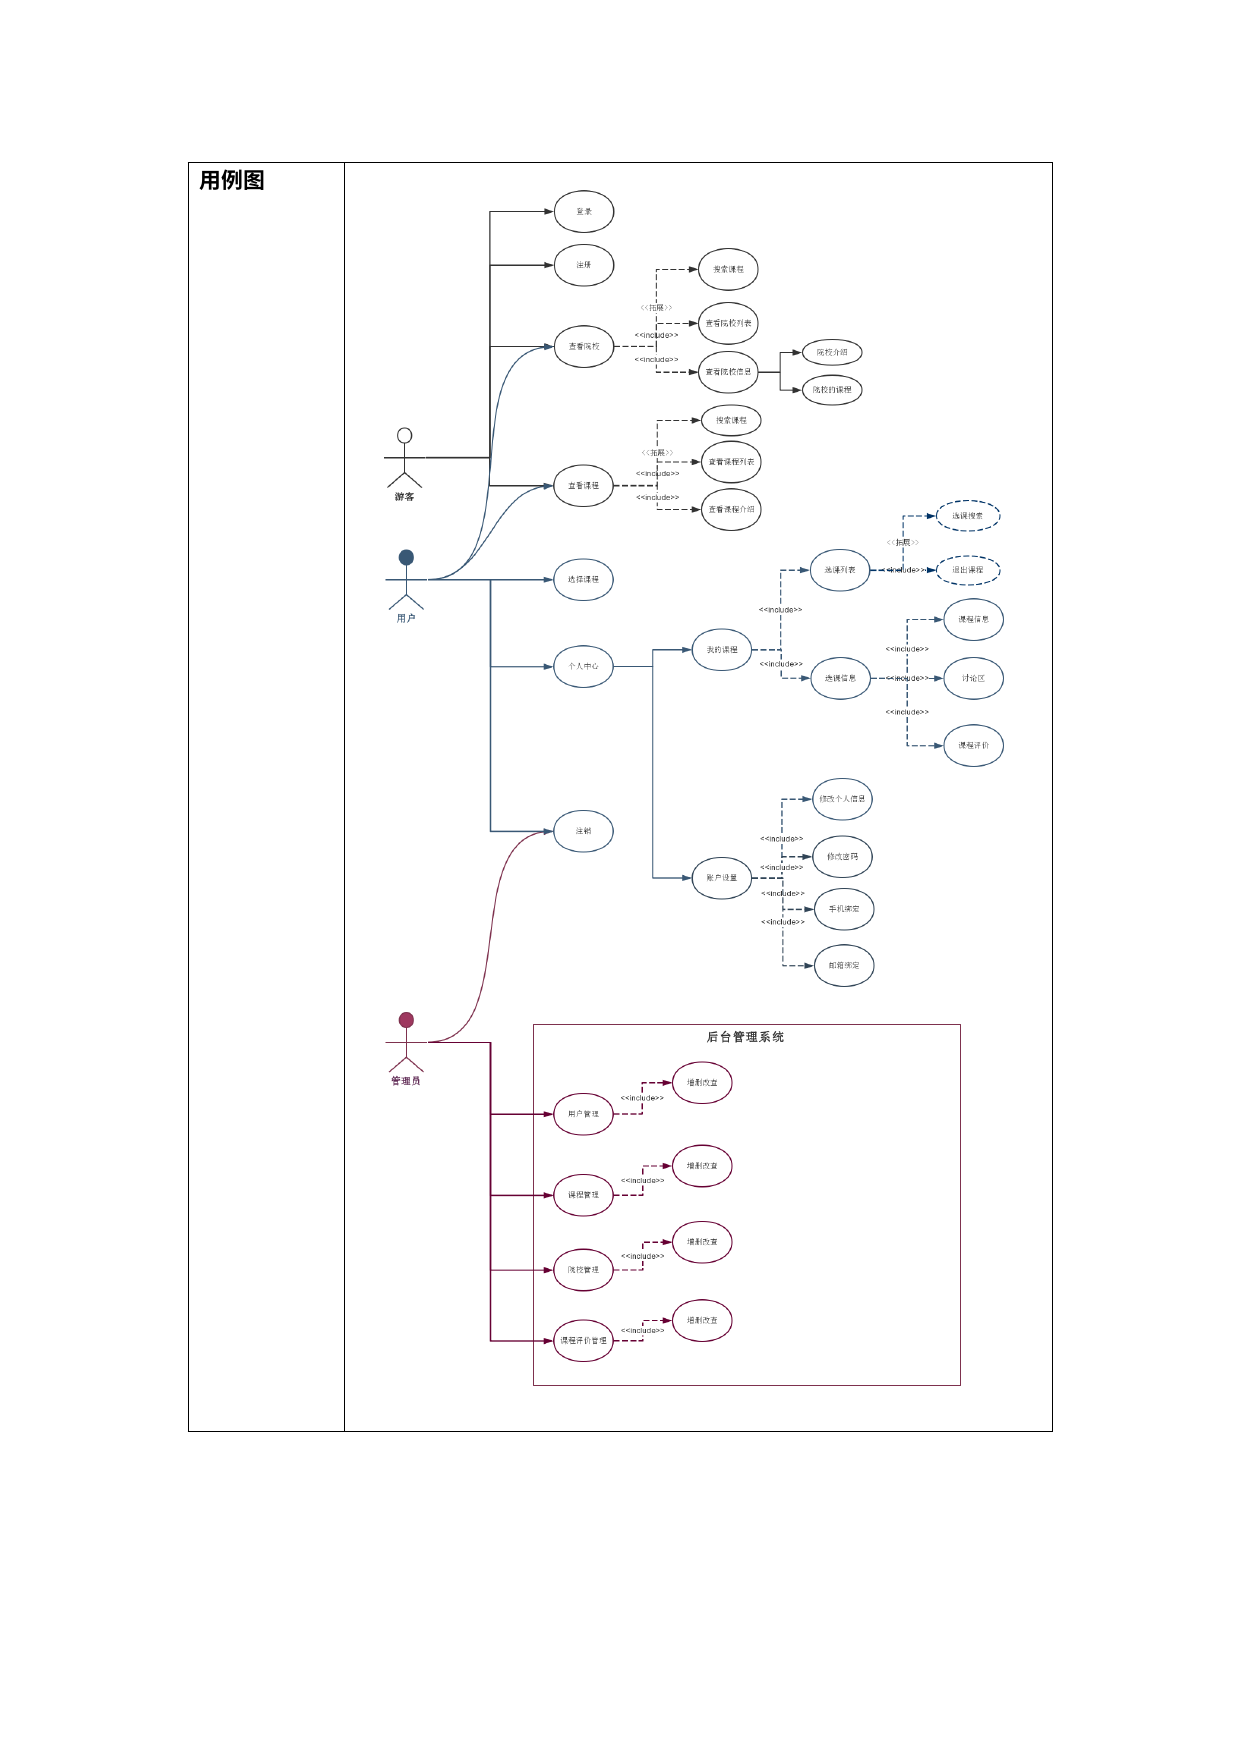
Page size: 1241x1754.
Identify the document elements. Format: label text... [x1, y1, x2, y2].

picture [355, 163, 1040, 1422]
table_cell [345, 163, 1052, 1431]
table_cell 用例图 [189, 163, 344, 1431]
